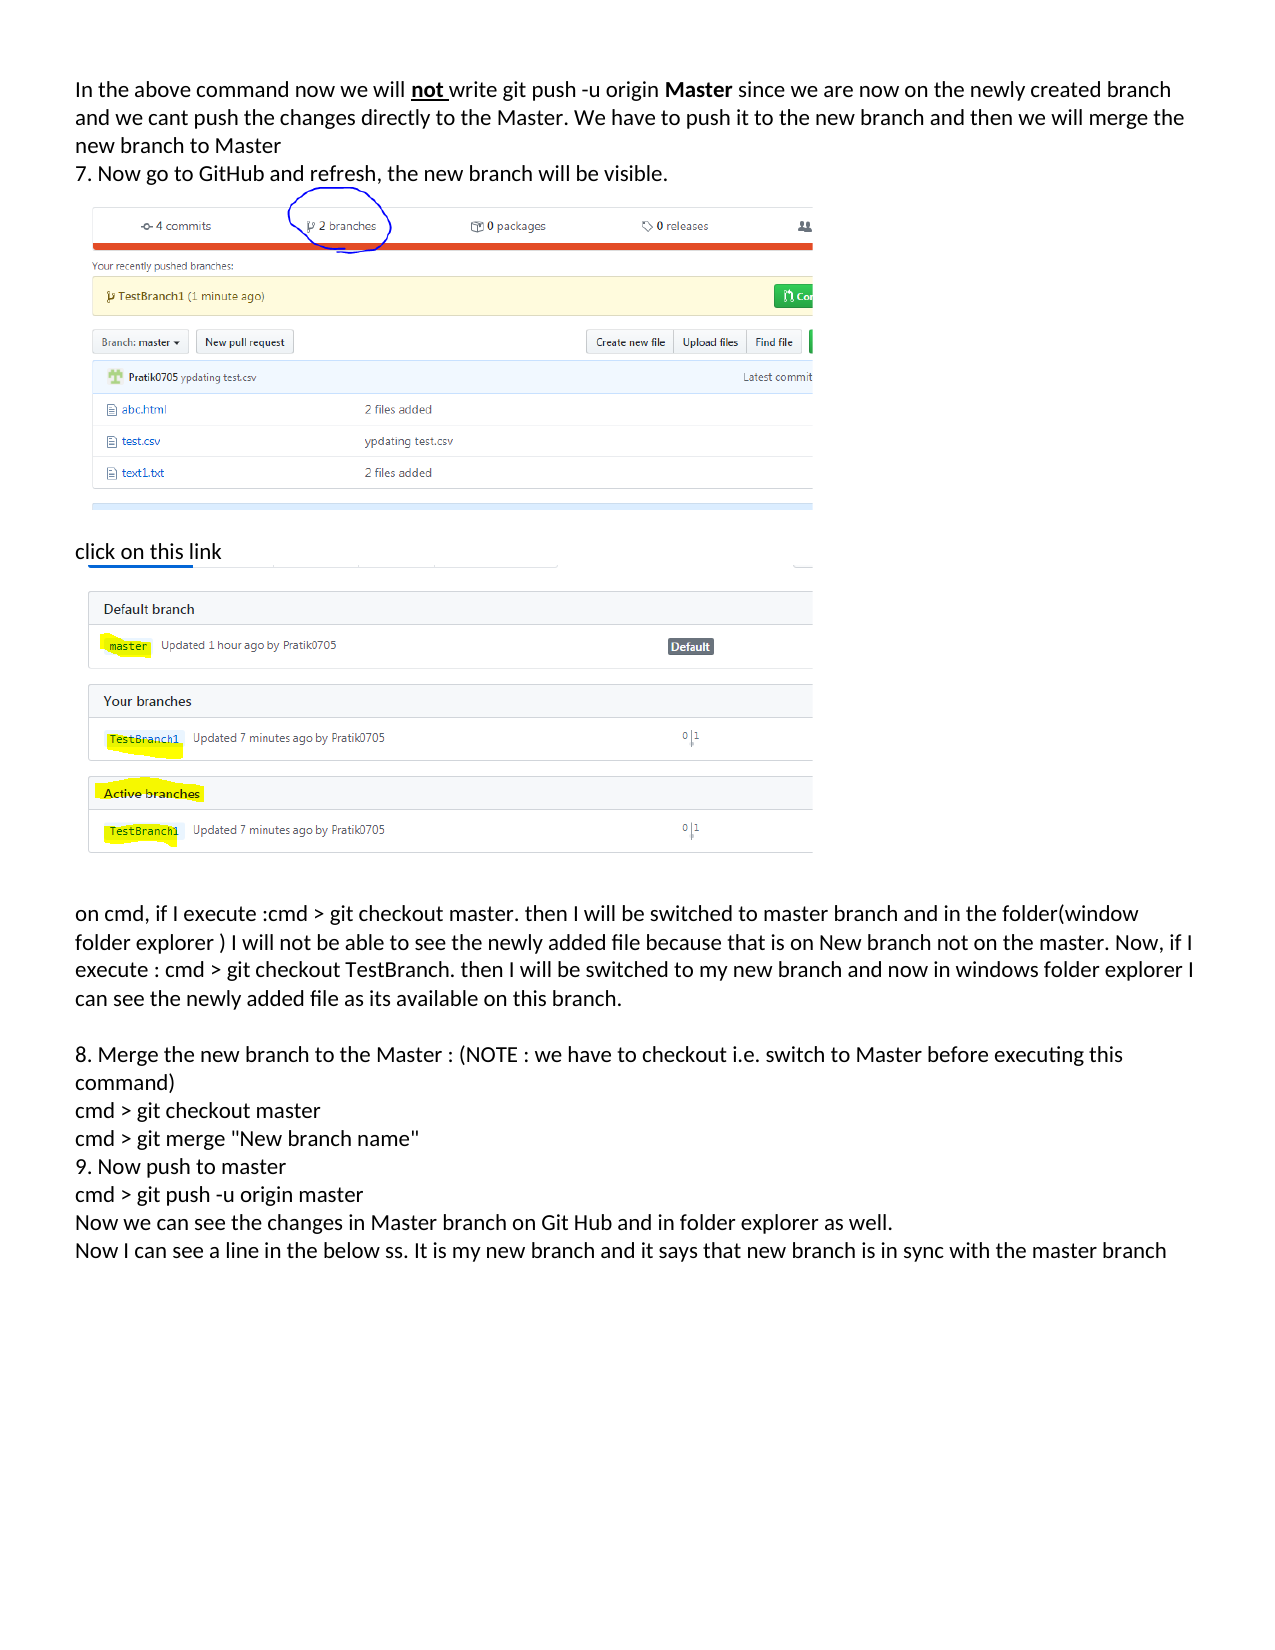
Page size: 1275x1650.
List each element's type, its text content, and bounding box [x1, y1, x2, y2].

text cmd > git merge "New branch name" [75, 1124, 1200, 1152]
text Now we can see the changes in Master branch on Git Hub and in folder explorer as well. [75, 1208, 1200, 1236]
text 9. Now push to master [75, 1152, 1200, 1180]
picture [75, 565, 813, 900]
text In the above command now we will not write git push -u origin Master since we are now on the newly created branch and we cant push the changes directly to the Master. We have to push it to the new branch and then we will merge the new branch to Master [75, 75, 1200, 159]
text cmd > git push -u origin master [75, 1180, 1200, 1208]
text Now I can see a line in the below ss. It is my new branch and it says that new branch is in sync with the master branch [75, 1236, 1200, 1264]
text 8. Merge the new branch to the Master : (NOTE : we have to checkout i.e. switch to Master before executing this command) [75, 1040, 1200, 1096]
text on cmd, if I execute :cmd > git checkout master. then I will be switched to master branch and in the folder(window folder explorer ) I will not be able to see the newly added file because that is on New branch not on the master. Now, if I execute : cmd > git checkout TestBranch. then I will be switched to my new branch and now in windows folder explorer I can see the newly added file as its available on this branch. [75, 899, 1200, 1012]
text cmd > git checkout master [75, 1096, 1200, 1124]
picture [75, 187, 813, 510]
text 7. Now go to GitHub and refresh, the new branch will be visible. [75, 159, 1200, 187]
text click on this link [75, 537, 1200, 565]
